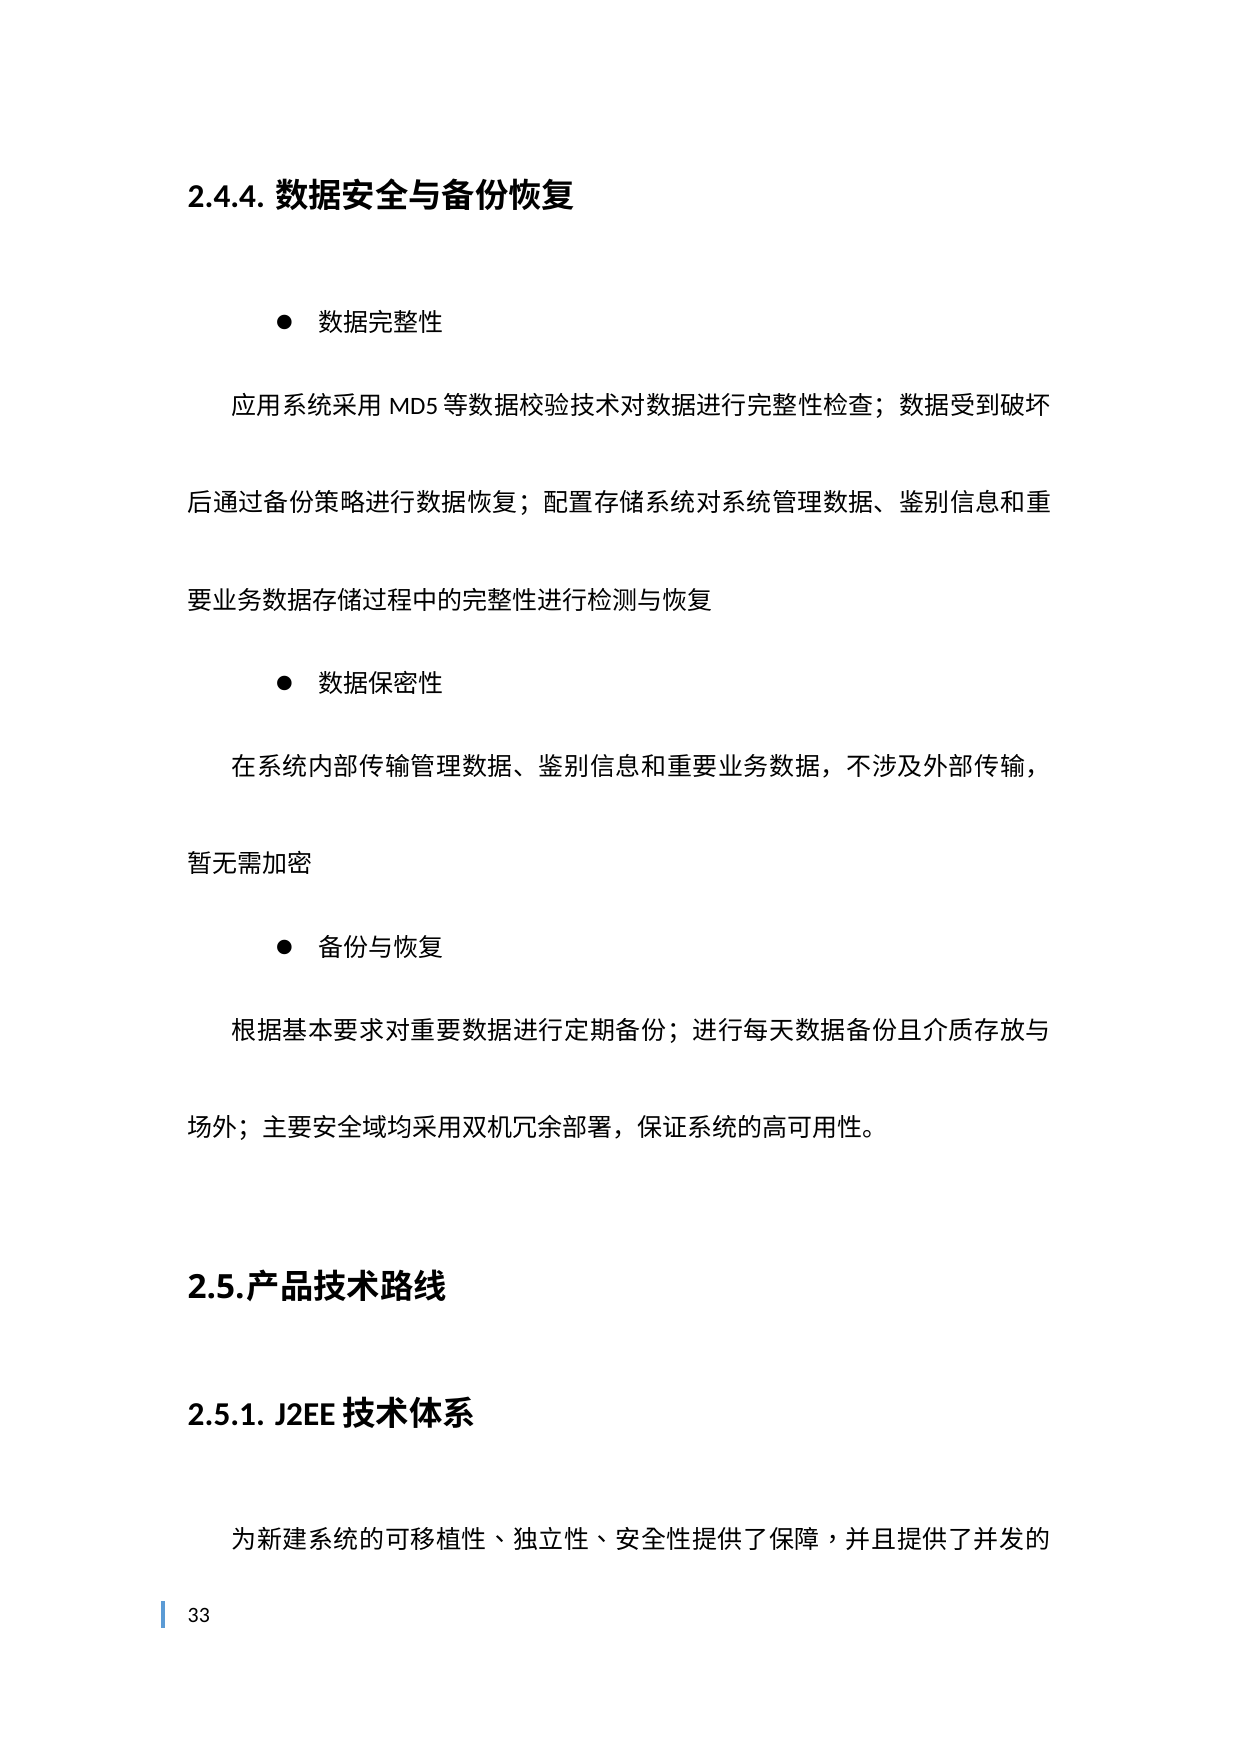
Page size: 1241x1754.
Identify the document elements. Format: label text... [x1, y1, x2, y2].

text 应用系统采用MD5等数据校验技术对数据进行完整性检查；数据受到破坏后通过备份策略进行数据恢复；配置存储系统对系统管理数据、鉴别信息和重要业务数据存储过程中的完整性进行检测与恢复 [187, 371, 1053, 631]
subtitle 产品技术路线 [187, 1251, 1053, 1316]
subtitle J2EE技术体系 [187, 1379, 1053, 1444]
text 在系统内部传输管理数据、鉴别信息和重要业务数据，不涉及外部传输，暂无需加密 [187, 732, 1053, 894]
text 根据基本要求对重要数据进行定期备份；进行每天数据备份且介质存放与场外；主要安全域均采用双机冗余部署，保证系统的高可用性。 [187, 996, 1053, 1158]
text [187, 1506, 1053, 1571]
list 数据完整性 [275, 288, 1053, 353]
list 数据保密性 [275, 649, 1053, 714]
subtitle 数据安全与备份恢复 [187, 161, 1053, 226]
list 备份与恢复 [275, 913, 1053, 978]
